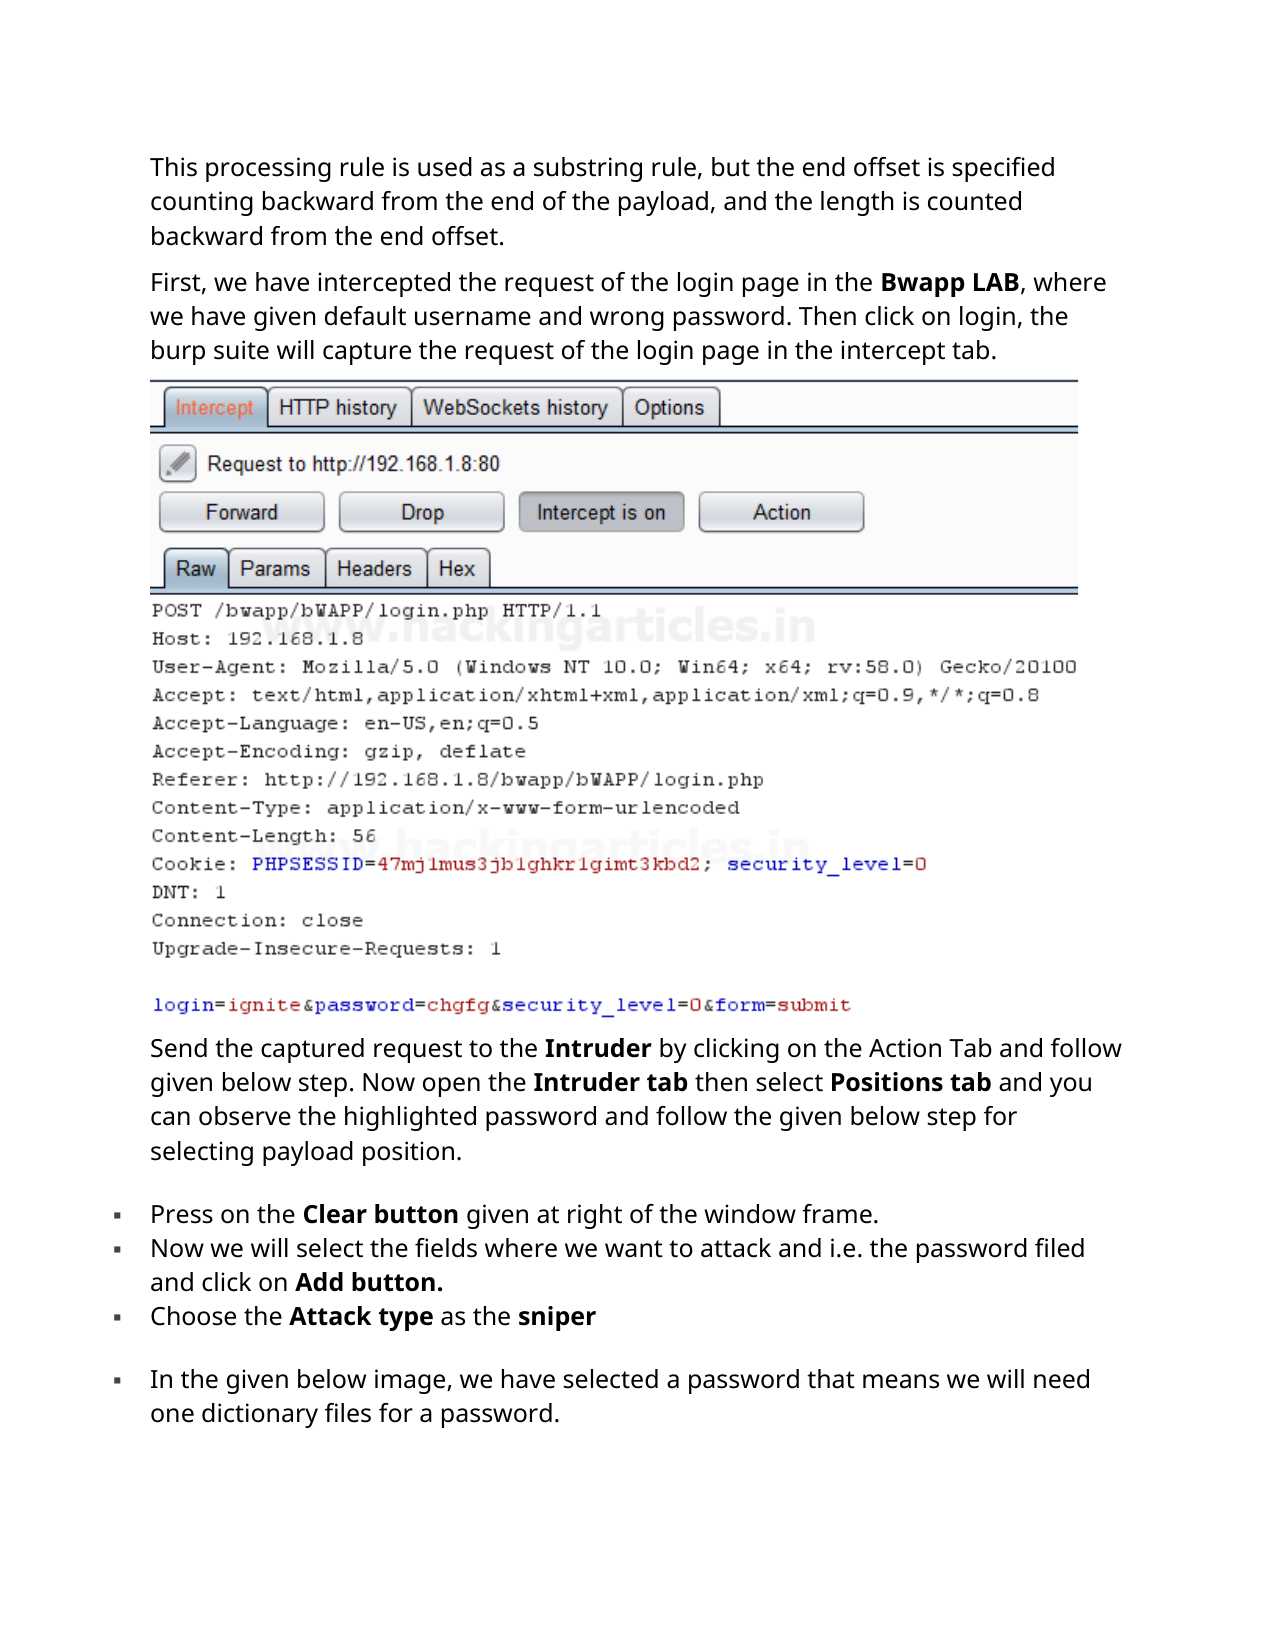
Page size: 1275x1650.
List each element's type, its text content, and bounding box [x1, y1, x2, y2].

text Send the captured request to the Intruder by clicking on the Action Tab and follow given below step. Now open the Intruder tab then select Positions tab and you can observe the highlighted password and follow the given below step for selecting payload position. [150, 1031, 1125, 1167]
picture [150, 379, 1079, 1019]
list In the given below image, we have selected a password that means we will need one dictionary files for a password. [112, 1362, 1125, 1430]
list Now we will select the fields where we want to attack and i.e. the password filed and click on Add button. [112, 1230, 1125, 1298]
text This processing rule is used as a substring rule, but the end offset is specified counting backward from the end of the payload, and the length is counted backward from the end offset. [150, 150, 1125, 252]
list Choose the Attack type as the sniper [112, 1298, 1125, 1333]
list Press on the Clear button given at right of the window frame. [112, 1196, 1125, 1230]
text First, we have intercepted the request of the login page in the Bwapp LAB, where we have given default username and wrong password. Then click on login, the burp suite will capture the request of the login page in the intercept tab. [150, 265, 1125, 367]
